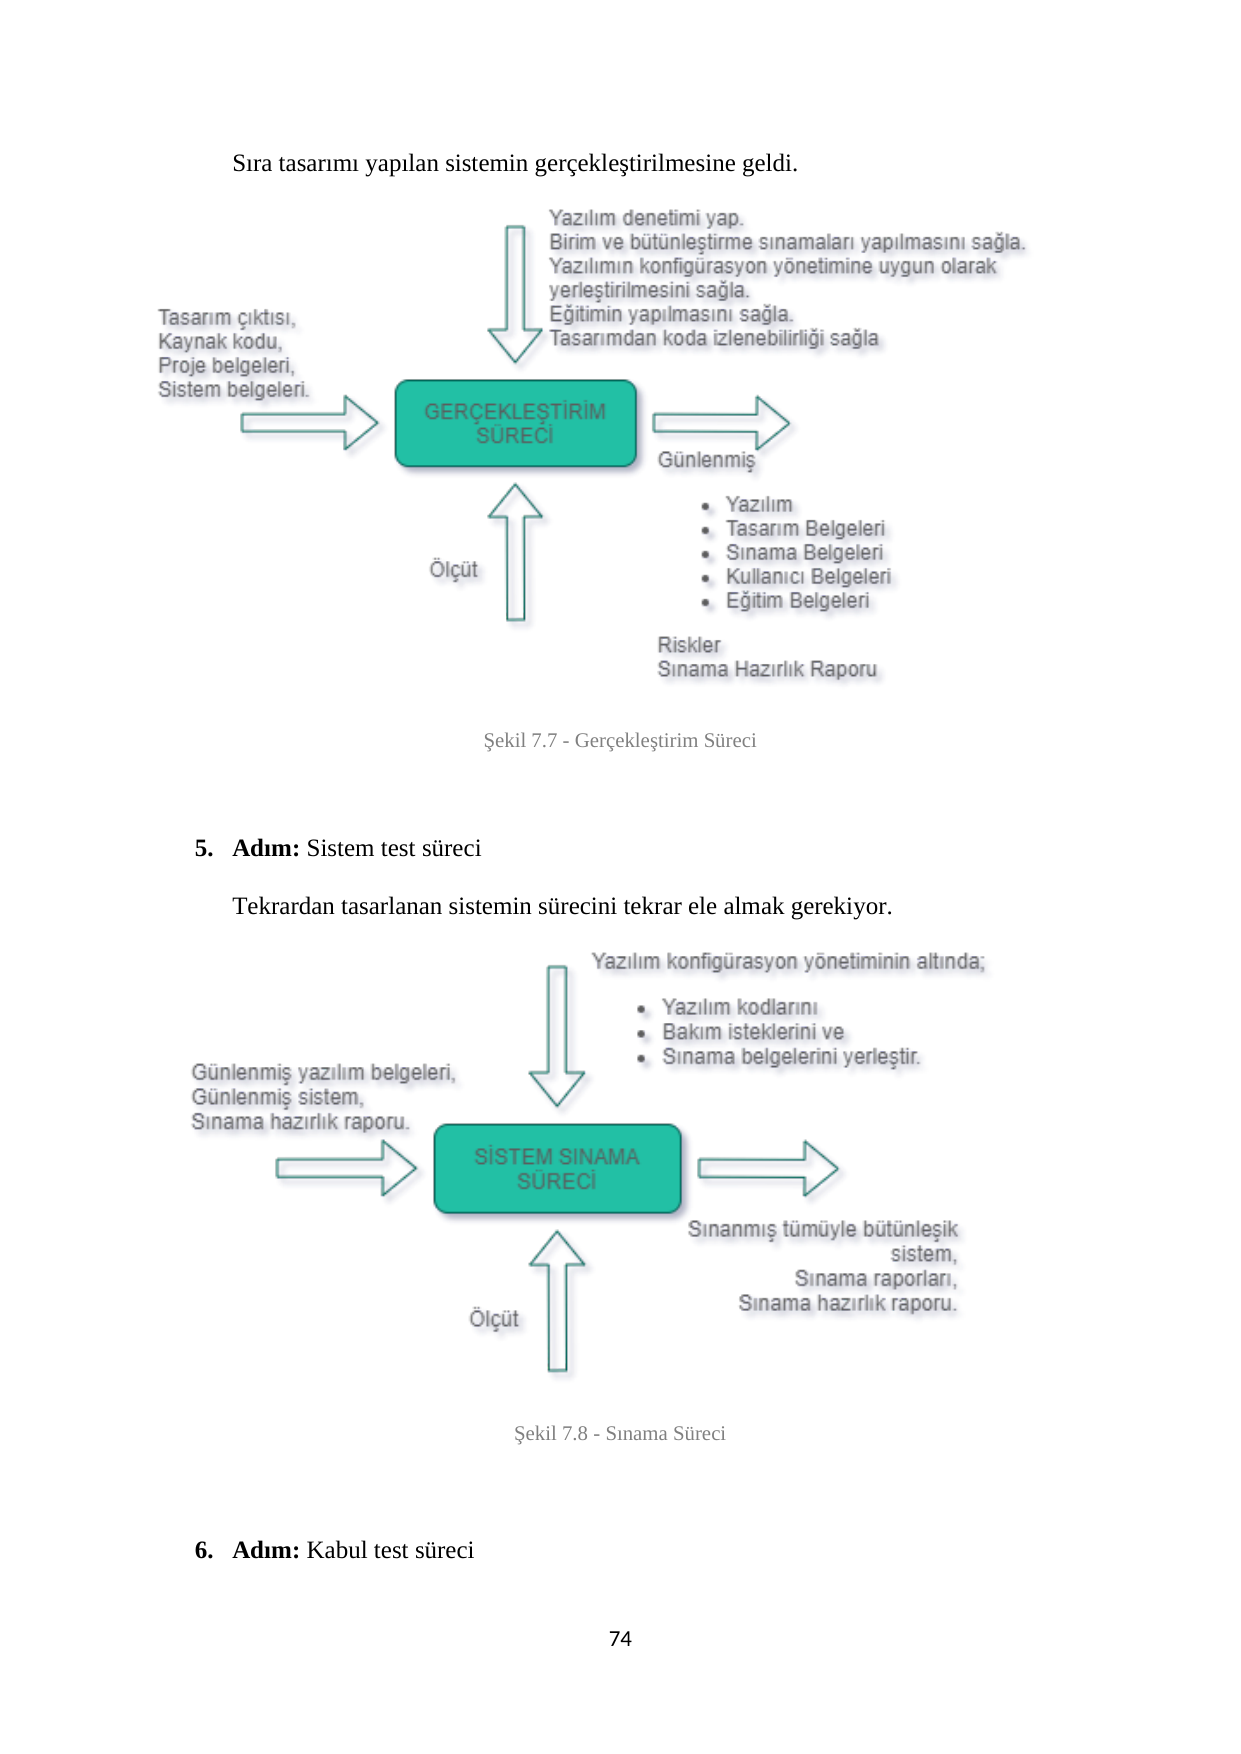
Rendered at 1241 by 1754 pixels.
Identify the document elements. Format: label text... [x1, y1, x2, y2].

text Tekrardan tasarlanan sistemin sürecini tekrar ele almak gerekiyor. [232, 891, 1092, 920]
picture [188, 949, 1053, 1392]
picture [156, 205, 1085, 699]
list Adım: Kabul test süreci [194, 1535, 1092, 1564]
text Sıra tasarımı yapılan sistemin gerçekleştirilmesine geldi. [232, 148, 1092, 176]
text Şekil 7.8 - Sınama Süreci [148, 1421, 1092, 1445]
list Adım: Sistem test süreci [194, 833, 1092, 862]
text Şekil 7.7 - Gerçekleştirim Süreci [148, 728, 1092, 752]
